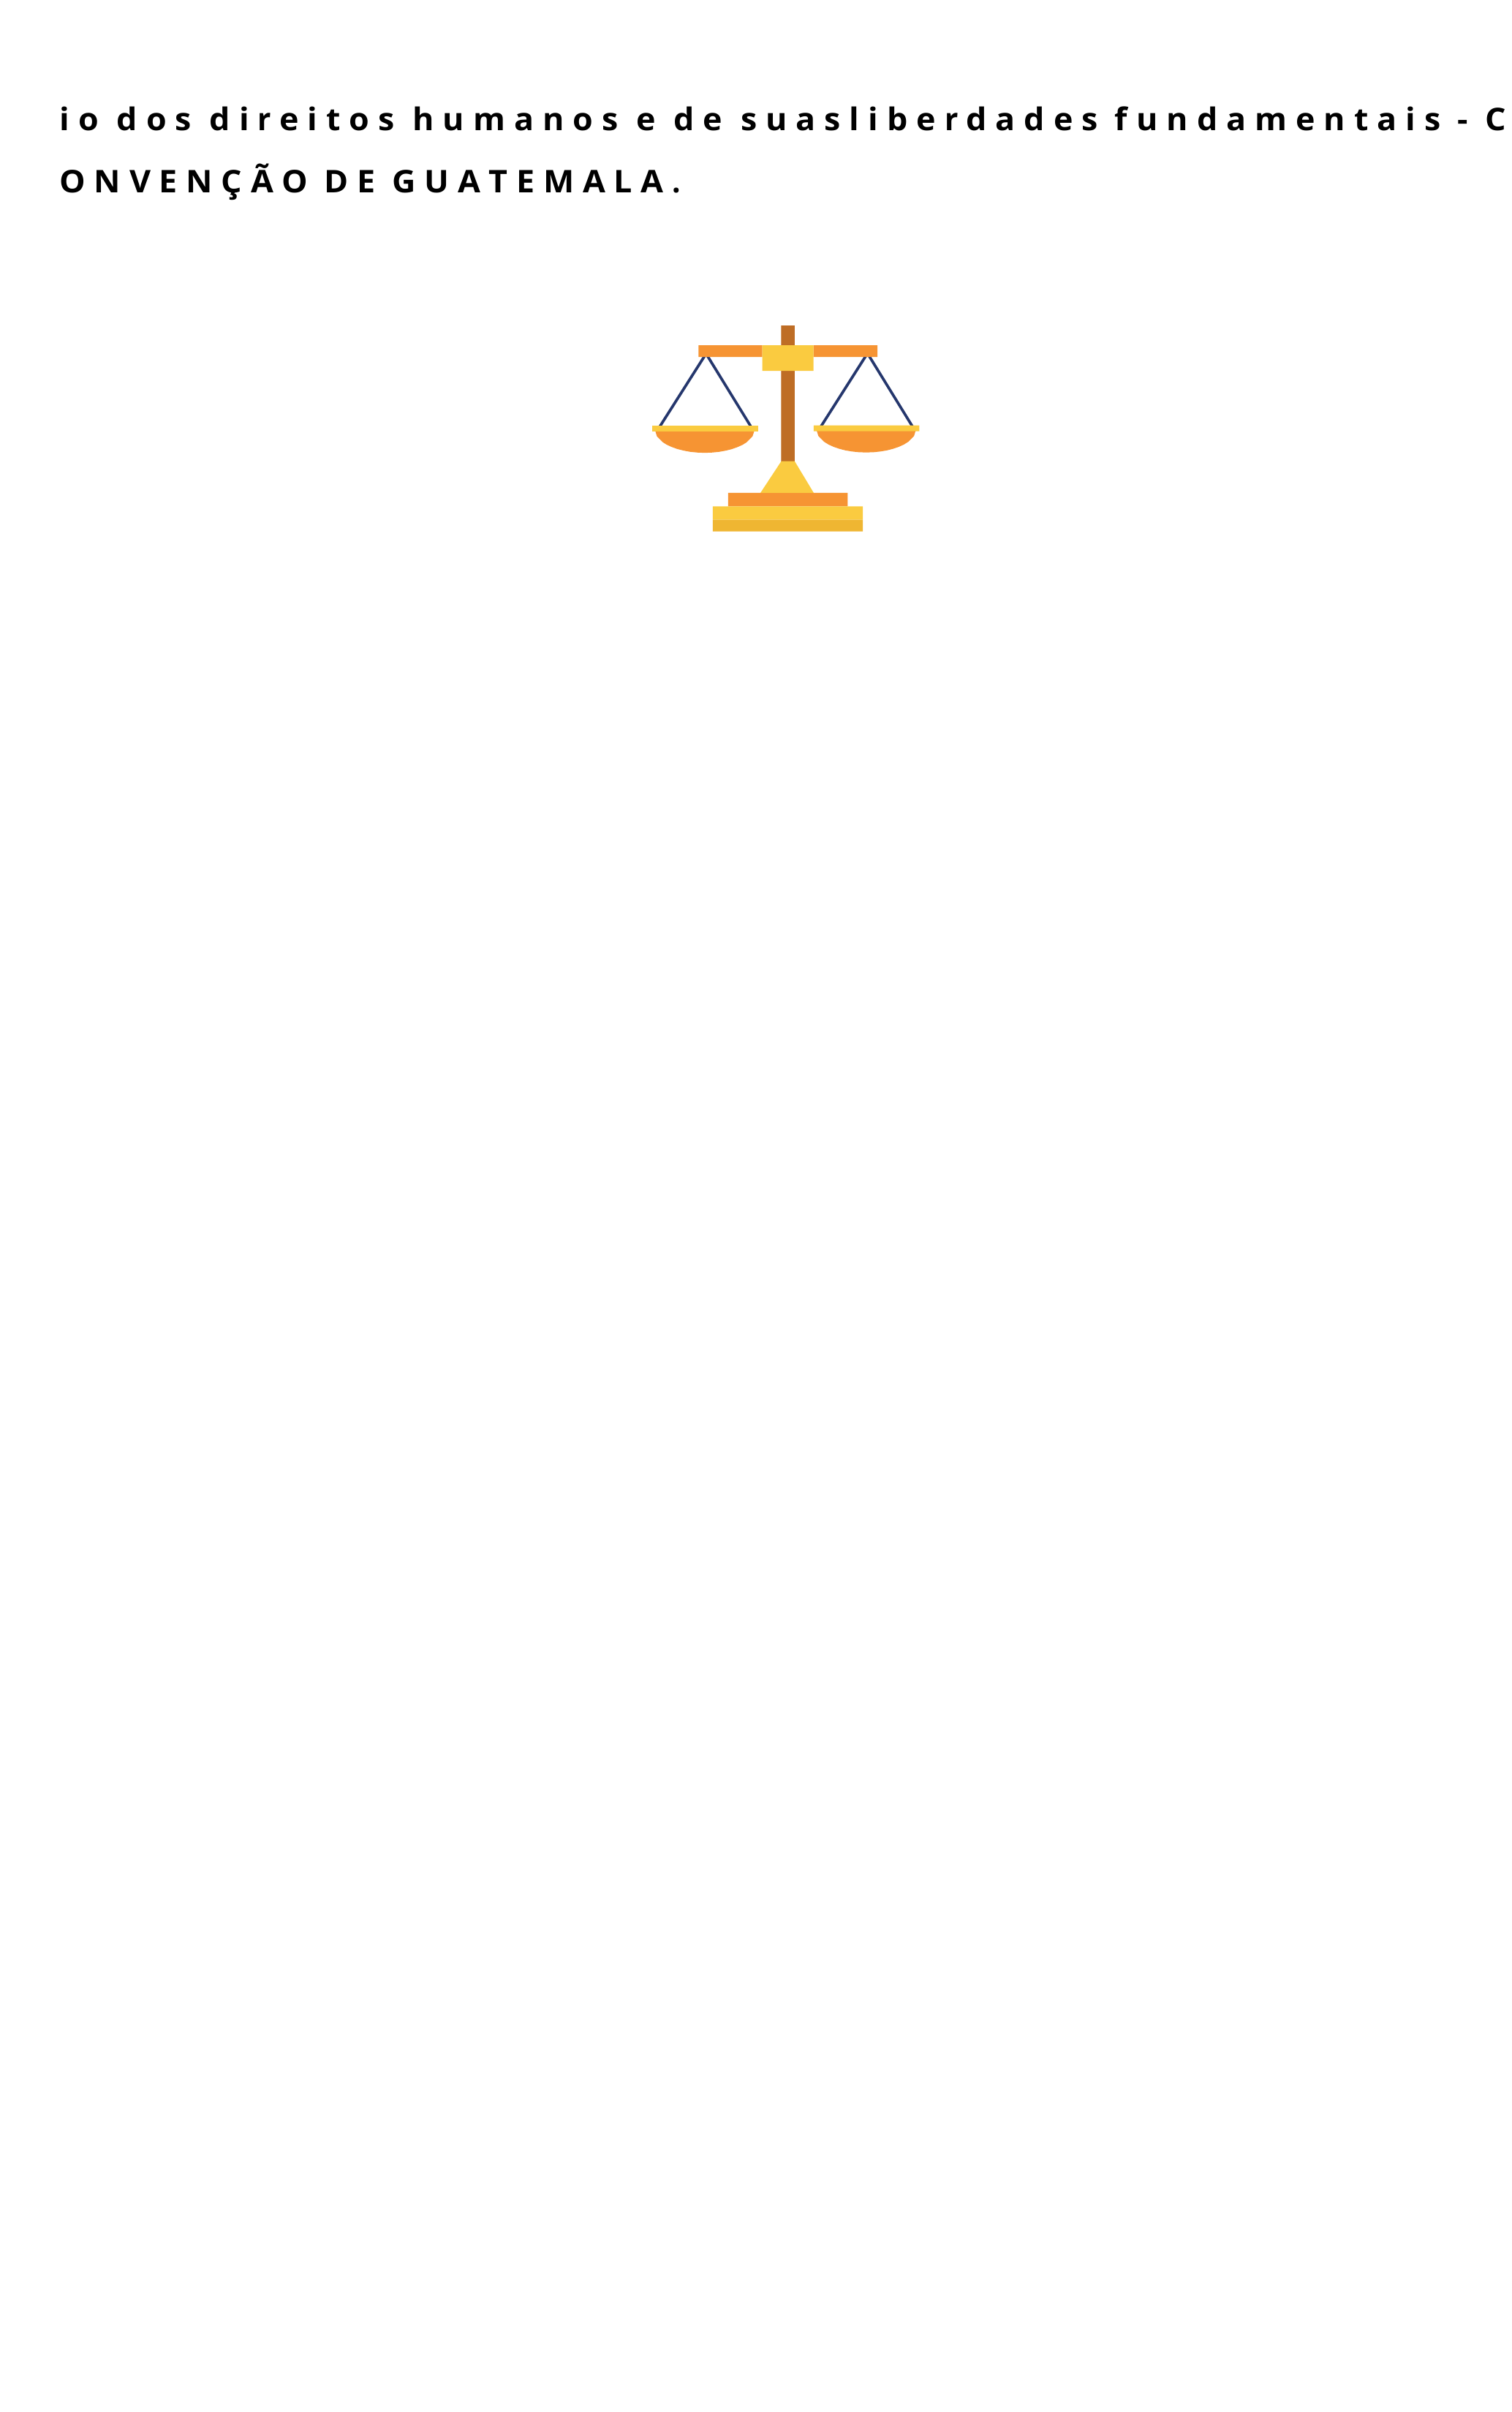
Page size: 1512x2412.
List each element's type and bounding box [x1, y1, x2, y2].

text [59, 97, 1508, 202]
